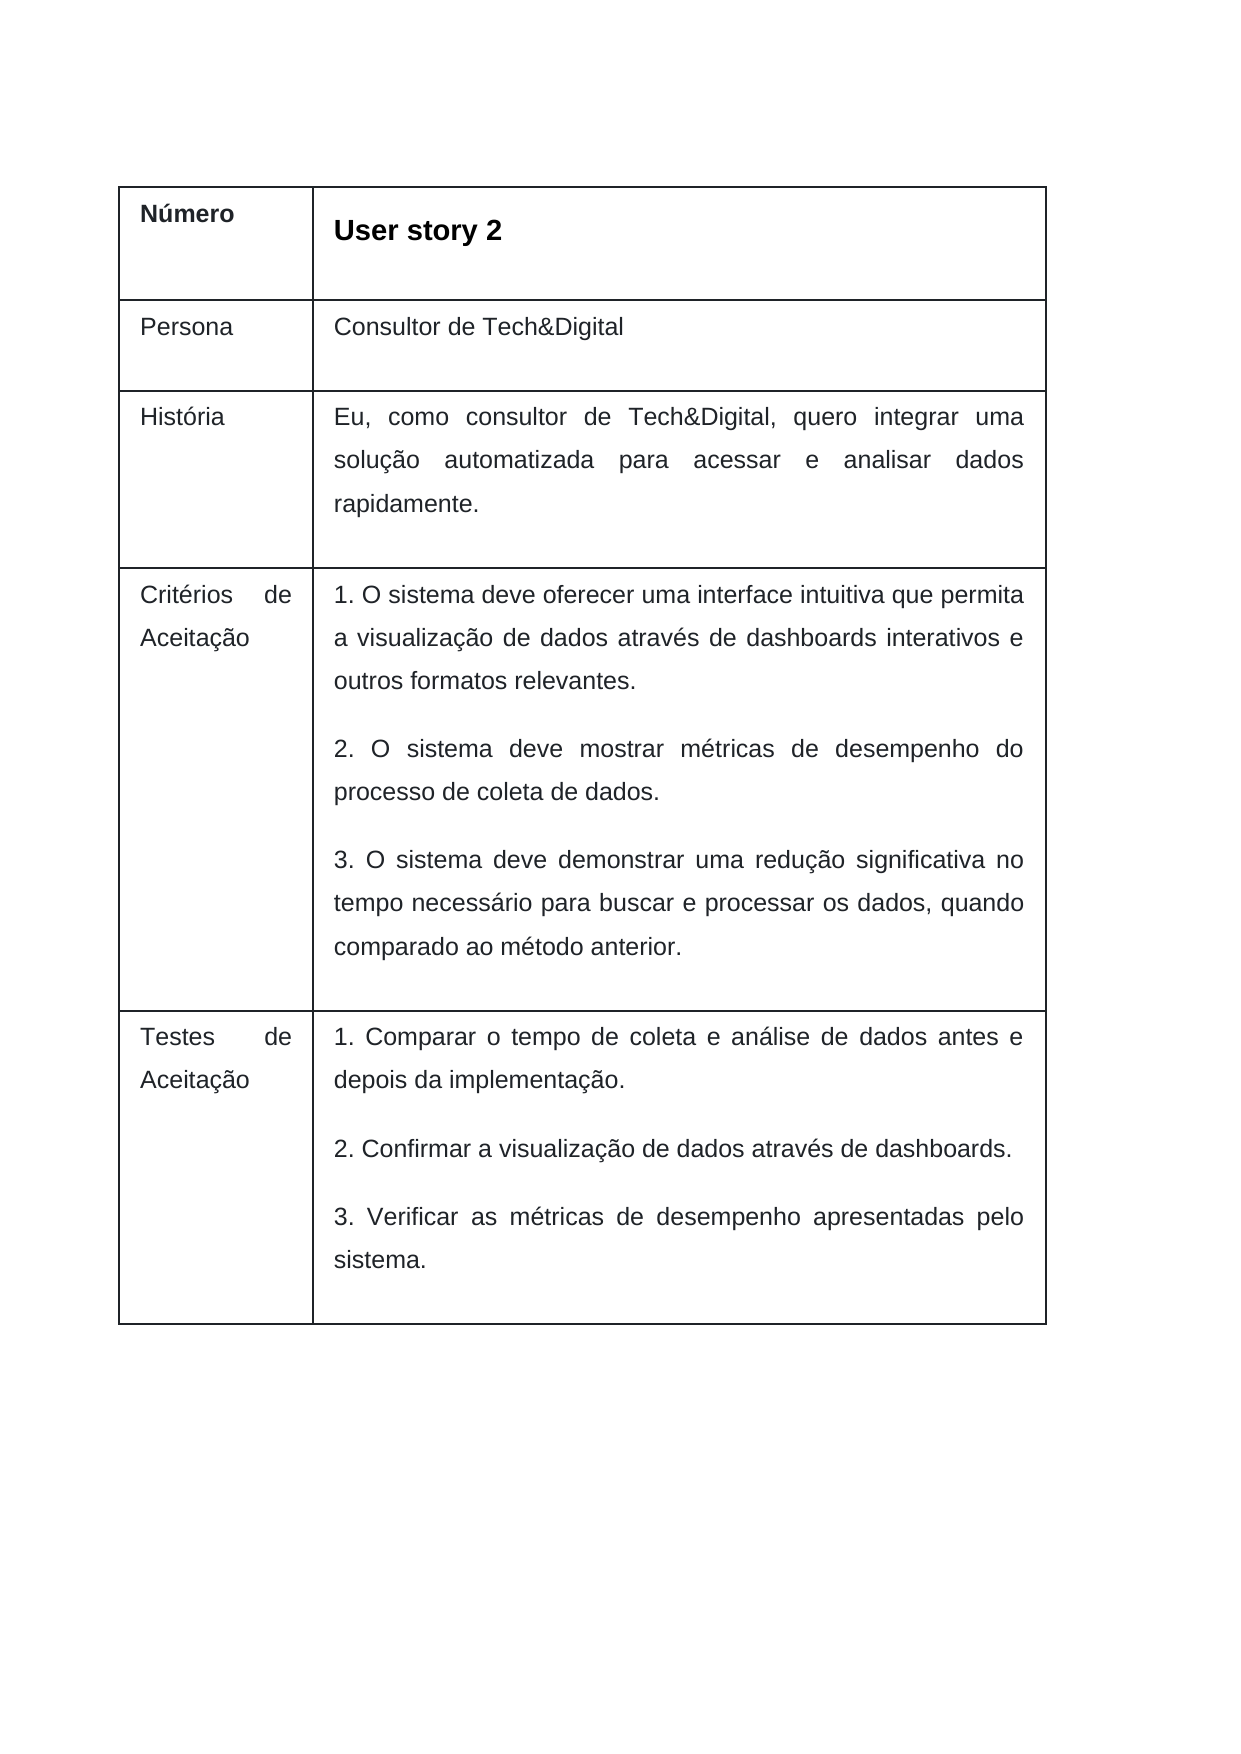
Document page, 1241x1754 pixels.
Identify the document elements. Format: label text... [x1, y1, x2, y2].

table_cell 1. Comparar o tempo de coleta e análise de dados antes e depois da implementação. 2. Confirmar a visualização de dados através de dashboards. 3. Verificar as métricas de desempenho apresentadas pelo sistema. [314, 1012, 1045, 1323]
table_cell Critérios de Aceitação [120, 569, 312, 1010]
table_cell Testes de Aceitação [120, 1012, 312, 1323]
table_cell Persona [120, 301, 312, 390]
table_cell História [120, 392, 312, 567]
table_cell Eu, como consultor de Tech&Digital, quero integrar uma solução automatizada para acessar e analisar dados rapidamente. [314, 392, 1045, 567]
table_header User story 2 [314, 188, 1045, 299]
table_cell Consultor de Tech&Digital [314, 301, 1045, 390]
table_header Número [120, 188, 312, 299]
table_cell 1. O sistema deve oferecer uma interface intuitiva que permita a visualização de dados através de dashboards interativos e outros formatos relevantes. 2. O sistema deve mostrar métricas de desempenho do processo de coleta de dados. 3. O sistema deve demonstrar uma redução significativa no tempo necessário para buscar e processar os dados, quando comparado ao método anterior. [314, 569, 1045, 1010]
